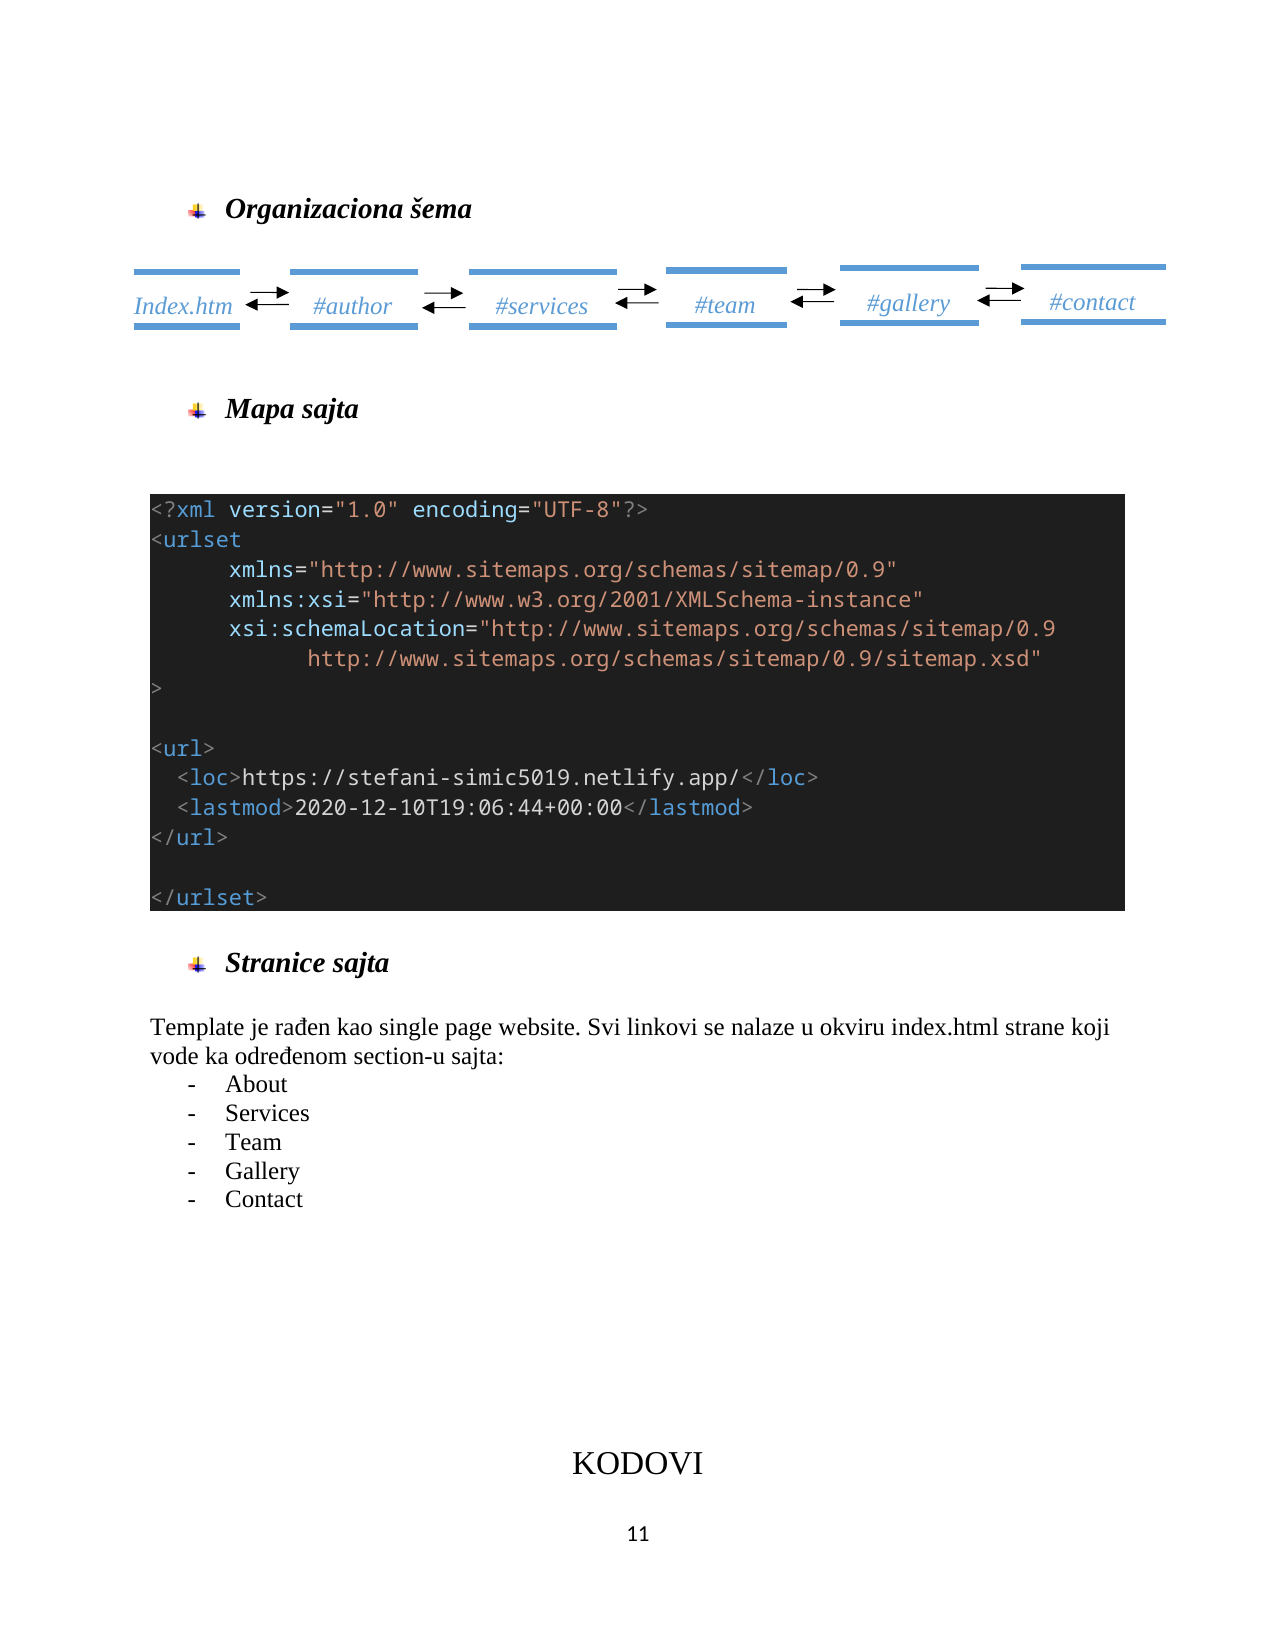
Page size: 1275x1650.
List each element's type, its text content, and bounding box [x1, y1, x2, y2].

list Stranice sajta [187, 945, 1125, 978]
text <urlset [150, 524, 1125, 554]
list Team [187, 1127, 1125, 1156]
picture [188, 955, 206, 973]
picture [188, 202, 206, 219]
text <url> [150, 733, 1125, 762]
text http://www.sitemaps.org/schemas/sitemap/0.9/sitemap.xsd" [150, 643, 1125, 673]
text xmlns:xsi="http://www.w3.org/2001/XMLSchema-instance" [150, 584, 1125, 613]
text </urlset> [150, 882, 1125, 911]
picture [188, 401, 206, 419]
text xsi:schemaLocation="http://www.sitemaps.org/schemas/sitemap/0.9 [150, 613, 1125, 643]
list Organizaciona šema [187, 191, 1125, 225]
list Services [187, 1098, 1125, 1127]
text <lastmod>2020-12-10T19:06:44+00:00</lastmod> [150, 792, 1125, 822]
list Gallery [187, 1156, 1125, 1184]
text > [150, 673, 1125, 703]
list Mapa sajta [187, 391, 1125, 424]
text Template je rađen kao single page website. Svi linkovi se nalaze u okviru index.html strane koji vode ka određenom section-u sajta: [150, 1012, 1125, 1069]
list About [187, 1069, 1125, 1098]
text <loc>https://stefani-simic5019.netlify.app/</loc> [150, 762, 1125, 792]
list Contact [187, 1184, 1125, 1213]
text <?xml version="1.0" encoding="UTF-8"?> [150, 494, 1125, 524]
text KODOVI [150, 1443, 1125, 1482]
text </url> [150, 822, 1125, 852]
text xmlns="http://www.sitemaps.org/schemas/sitemap/0.9" [150, 554, 1125, 584]
